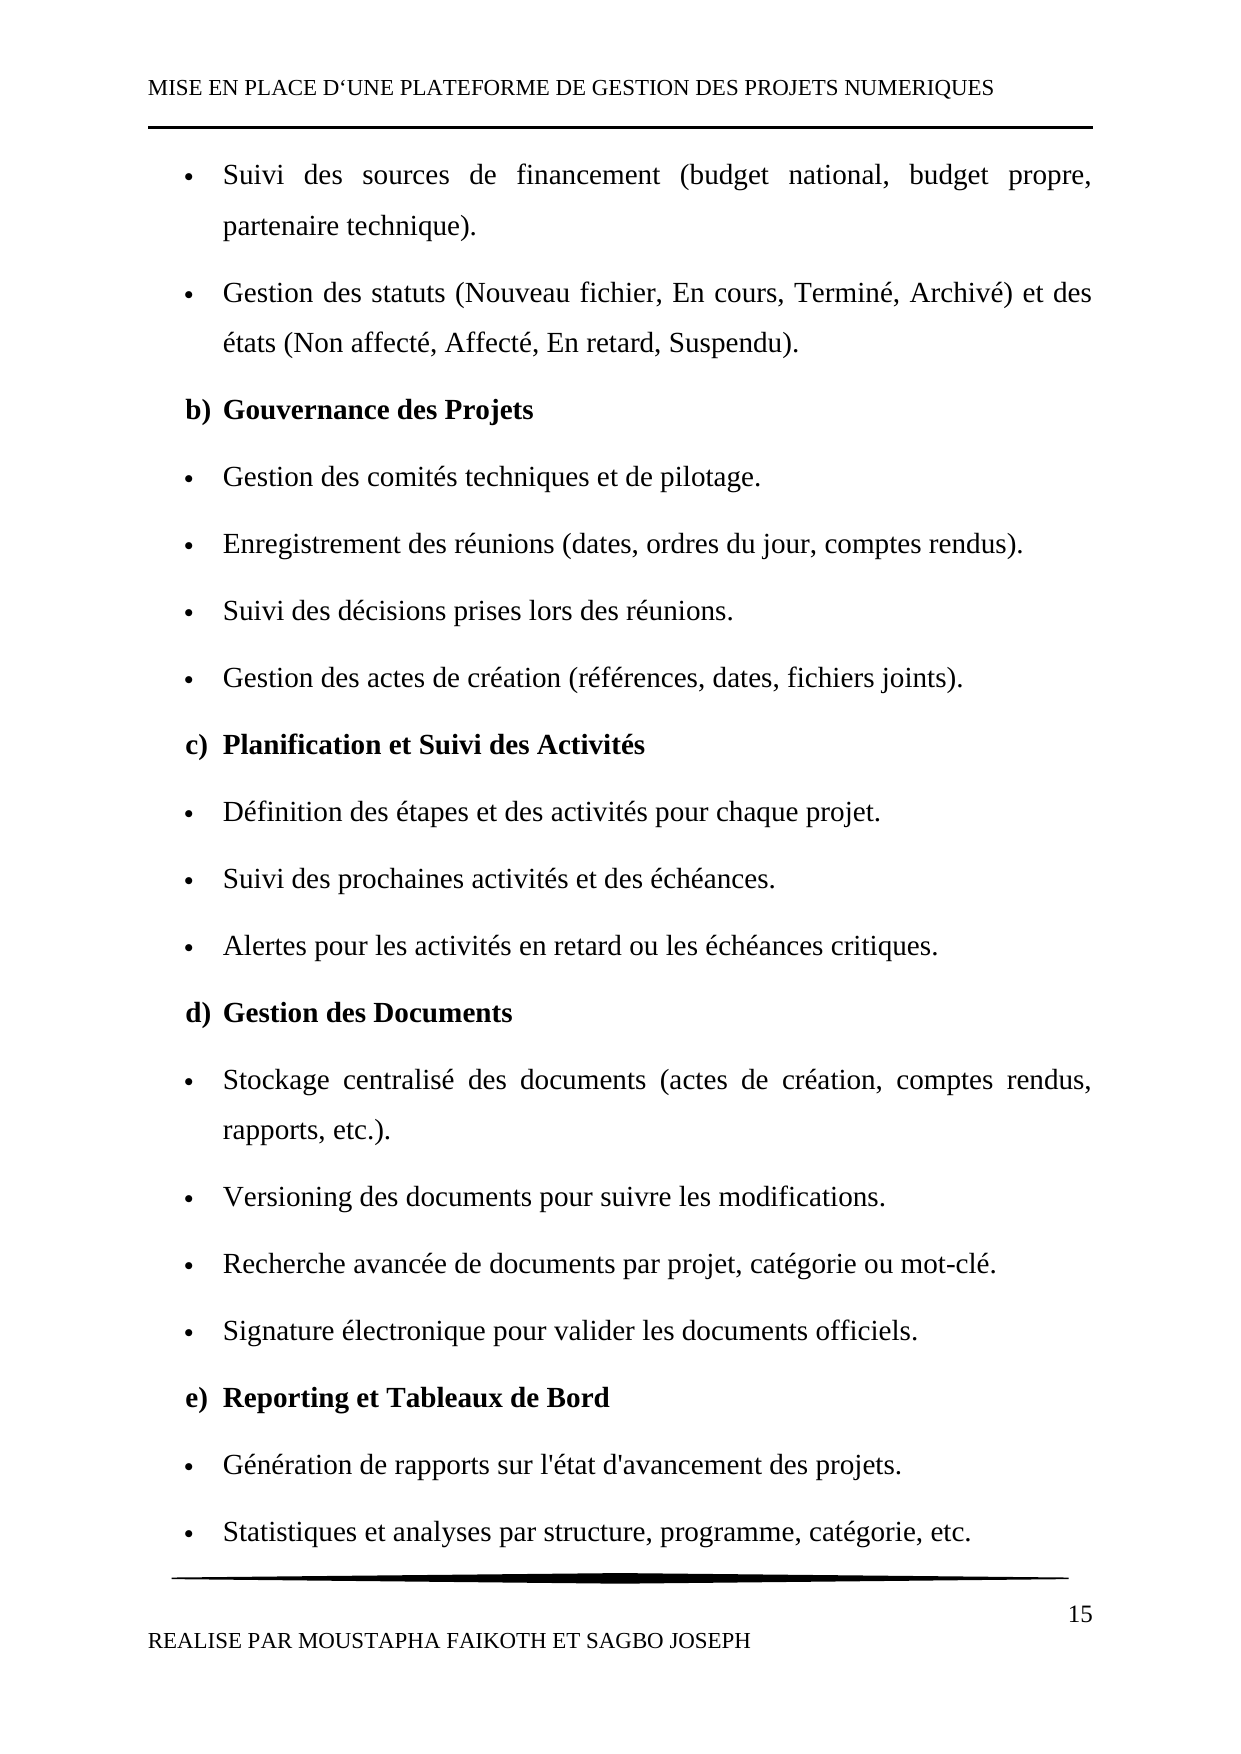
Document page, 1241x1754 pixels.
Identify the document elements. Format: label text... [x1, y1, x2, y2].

list Reporting et Tableaux de Bord [185, 1380, 1093, 1413]
list Planification et Suivi des Activités [185, 727, 1093, 760]
list Enregistrement des réunions (dates, ordres du jour, comptes rendus). [185, 526, 1093, 559]
list Versioning des documents pour suivre les modifications. [185, 1179, 1093, 1213]
list Statistiques et analyses par structure, programme, catégorie, etc. [185, 1514, 1093, 1547]
list Signature électronique pour valider les documents officiels. [185, 1313, 1093, 1347]
list Suivi des décisions prises lors des réunions. [185, 593, 1093, 626]
list Alertes pour les activités en retard ou les échéances critiques. [185, 928, 1093, 961]
list Suivi des sources de financement (budget national, budget propre, partenaire technique). [185, 157, 1093, 241]
list Gestion des statuts (Nouveau fichier, En cours, Terminé, Archivé) et des états (Non affecté, Affecté, En retard, Suspendu). [185, 275, 1093, 358]
list Gestion des comités techniques et de pilotage. [185, 459, 1093, 492]
list Gestion des actes de création (références, dates, fichiers joints). [185, 660, 1093, 693]
list Génération de rapports sur l'état d'avancement des projets. [185, 1447, 1093, 1481]
list Gouvernance des Projets [185, 392, 1093, 426]
list Recherche avancée de documents par projet, catégorie ou mot-clé. [185, 1246, 1093, 1279]
list Stockage centralisé des documents (actes de création, comptes rendus, rapports, etc.). [185, 1062, 1093, 1146]
list Suivi des prochaines activités et des échéances. [185, 861, 1093, 894]
list Définition des étapes et des activités pour chaque projet. [185, 794, 1093, 827]
list Gestion des Documents [185, 995, 1093, 1028]
